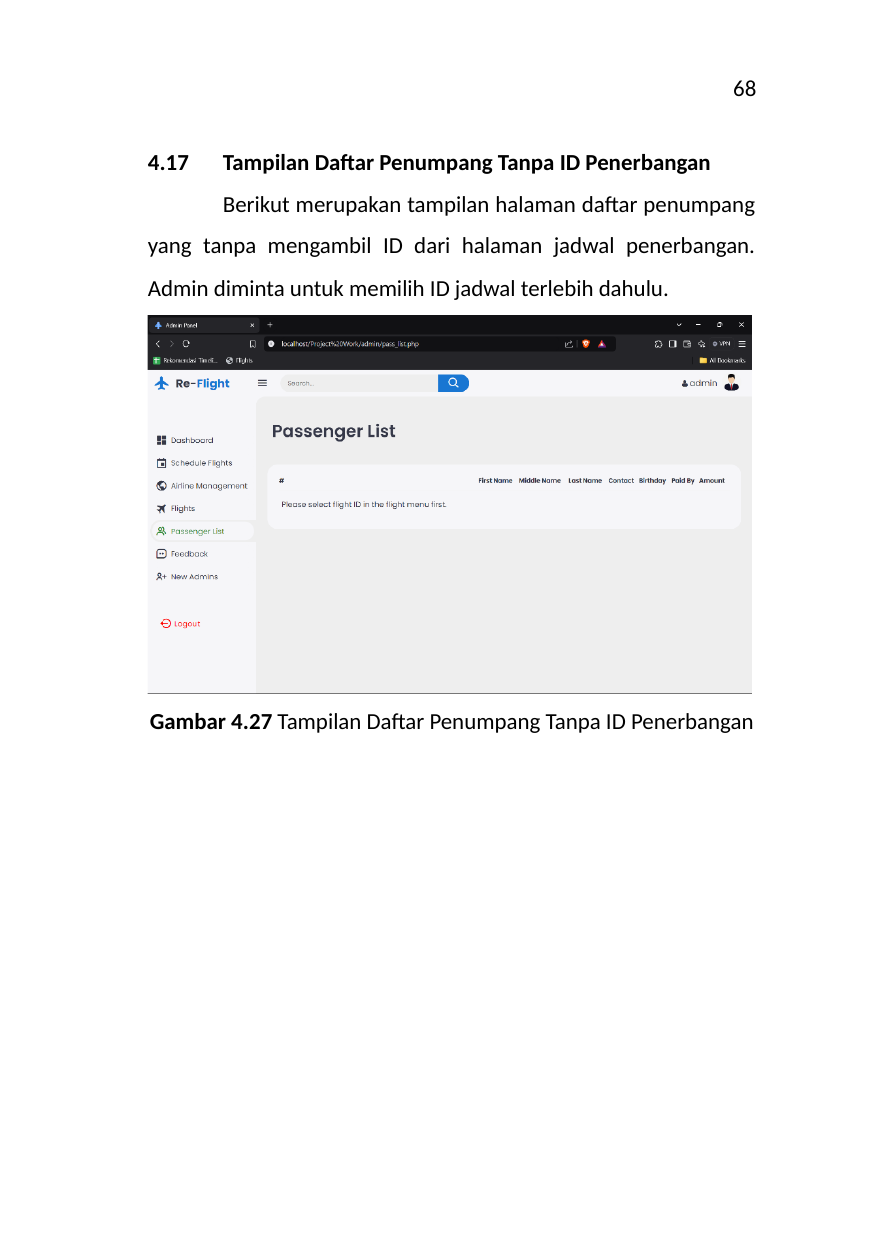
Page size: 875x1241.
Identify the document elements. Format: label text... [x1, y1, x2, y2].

subtitle Tampilan Daftar Penumpang Tanpa ID Penerbangan [148, 148, 756, 176]
text Berikut merupakan tampilan halaman daftar penumpang yang tanpa mengambil ID dari halaman jadwal penerbangan. Admin diminta untuk memilih ID jadwal terlebih dahulu. [148, 190, 756, 302]
text Gambar 4.27 Tampilan Daftar Penumpang Tanpa ID Penerbangan [148, 707, 756, 735]
picture [147, 315, 752, 694]
